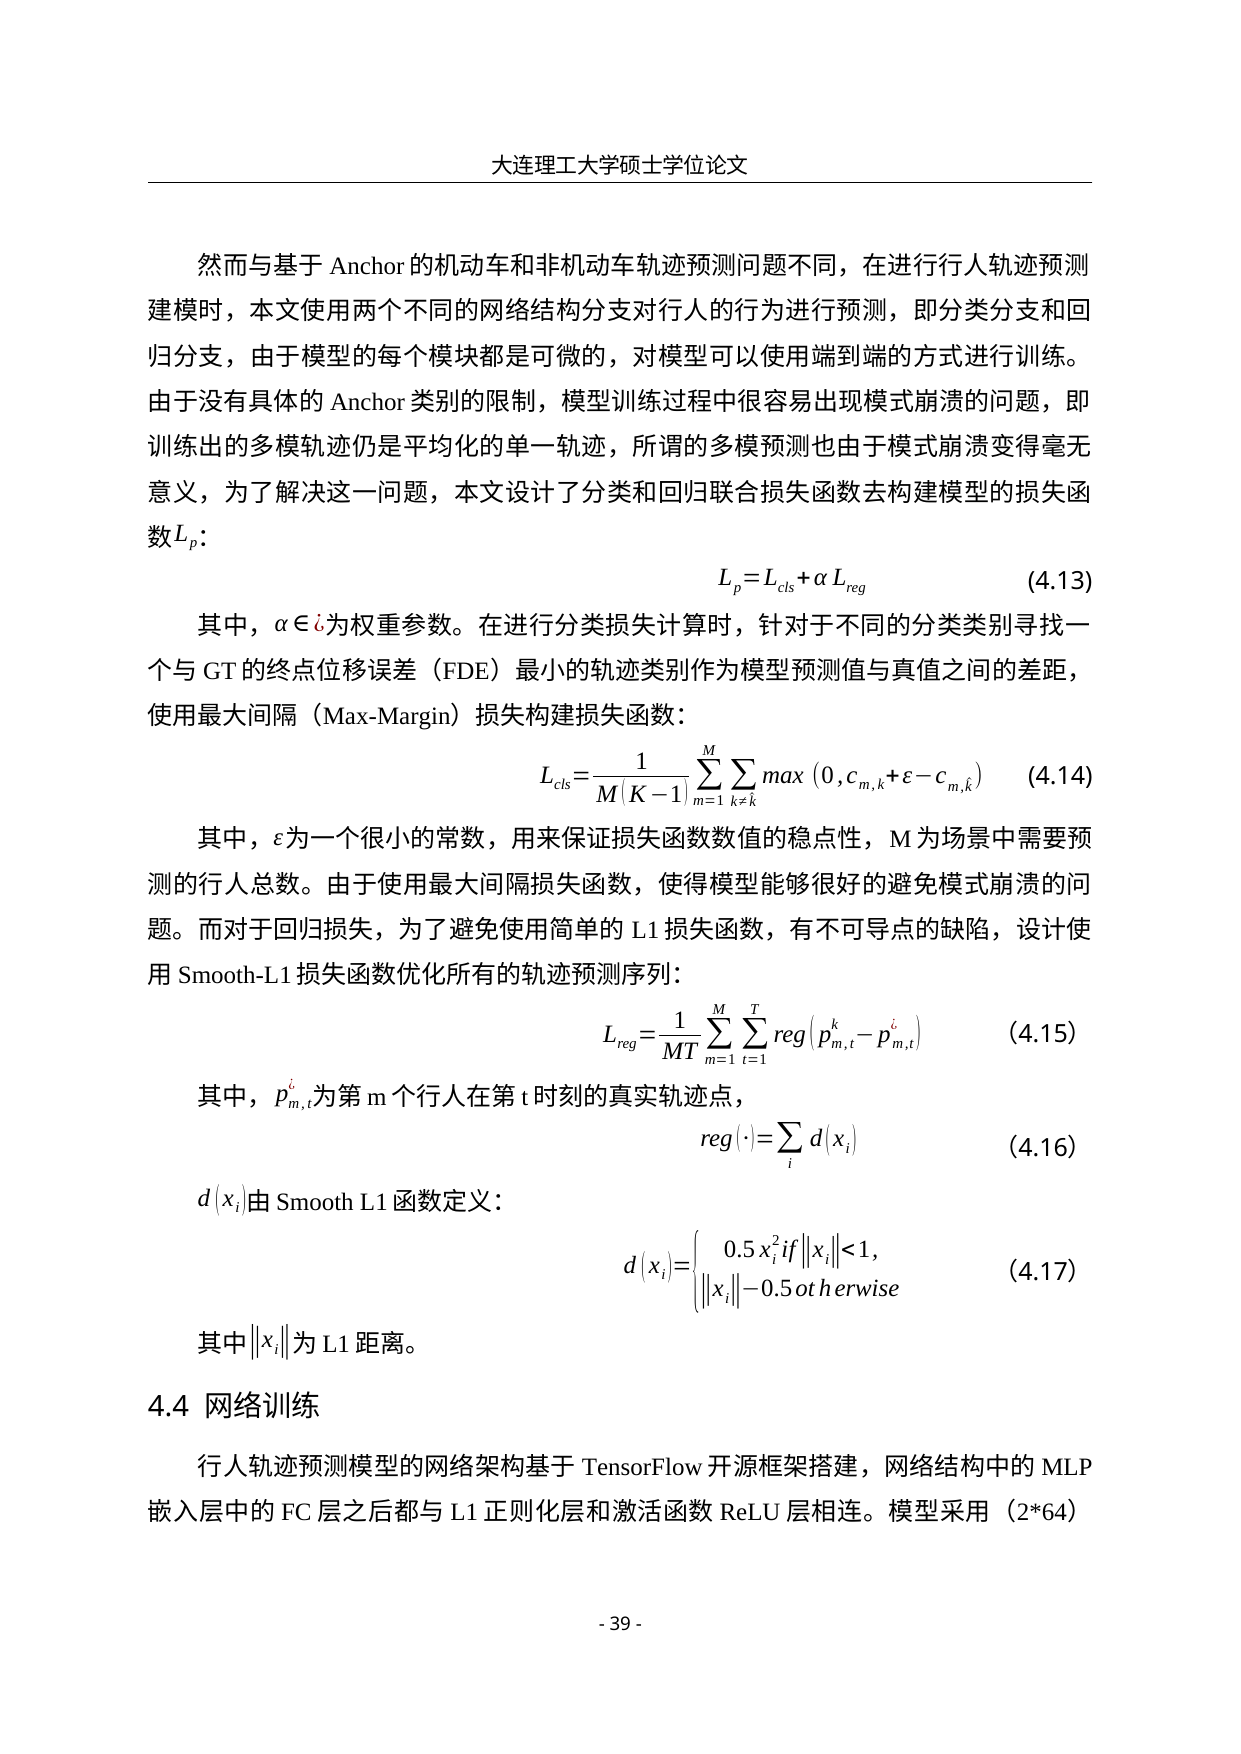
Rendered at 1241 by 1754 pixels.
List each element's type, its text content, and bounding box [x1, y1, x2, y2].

text (4.13) [148, 563, 1092, 597]
text 然而与基于Anchor的机动车和非机动车轨迹预测问题不同，在进行行人轨迹预测建模时，本文使用两个不同的网络结构分支对行人的行为进行预测，即分类分支和回归分支，由于模型的每个模块都是可微的，对模型可以使用端到端的方式进行训练。由于没有具体的Anchor类别的限制，模型训练过程中很容易出现模式崩溃的问题，即训练出的多模轨迹仍是平均化的单一轨迹，所谓的多模预测也由于模式崩溃变得毫无意义，为了解决这一问题，本文设计了分类和回归联合损失函数去构建模型的损失函数： [148, 246, 1092, 554]
text 其中为L1距离。 [148, 1323, 1092, 1361]
text (4.14) [148, 741, 1092, 811]
text 由Smooth L1函数定义： [148, 1182, 1092, 1219]
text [148, 1446, 1092, 1528]
text （4.15） [148, 1000, 1092, 1067]
text 其中，为一个很小的常数，用来保证损失函数数值的稳点性，M为场景中需要预测的行人总数。由于使用最大间隔损失函数，使得模型能够很好的避免模式崩溃的问题。而对于回归损失，为了避免使用简单的L1损失函数，有不可导点的缺陷，设计使用Smooth-L1损失函数优化所有的轨迹预测序列： [148, 819, 1092, 991]
text （4.16） [148, 1122, 1092, 1173]
text 其中，为权重参数。在进行分类损失计算时，针对于不同的分类类别寻找一个与GT的终点位移误差（FDE）最小的轨迹类别作为模型预测值与真值之间的差距，使用最大间隔（Max-Margin）损失构建损失函数： [148, 605, 1092, 732]
text （4.17） [148, 1228, 1092, 1314]
text 其中，为第m个行人在第t时刻的真实轨迹点， [148, 1077, 1092, 1113]
subtitle 4.4 网络训练 [148, 1383, 1092, 1425]
